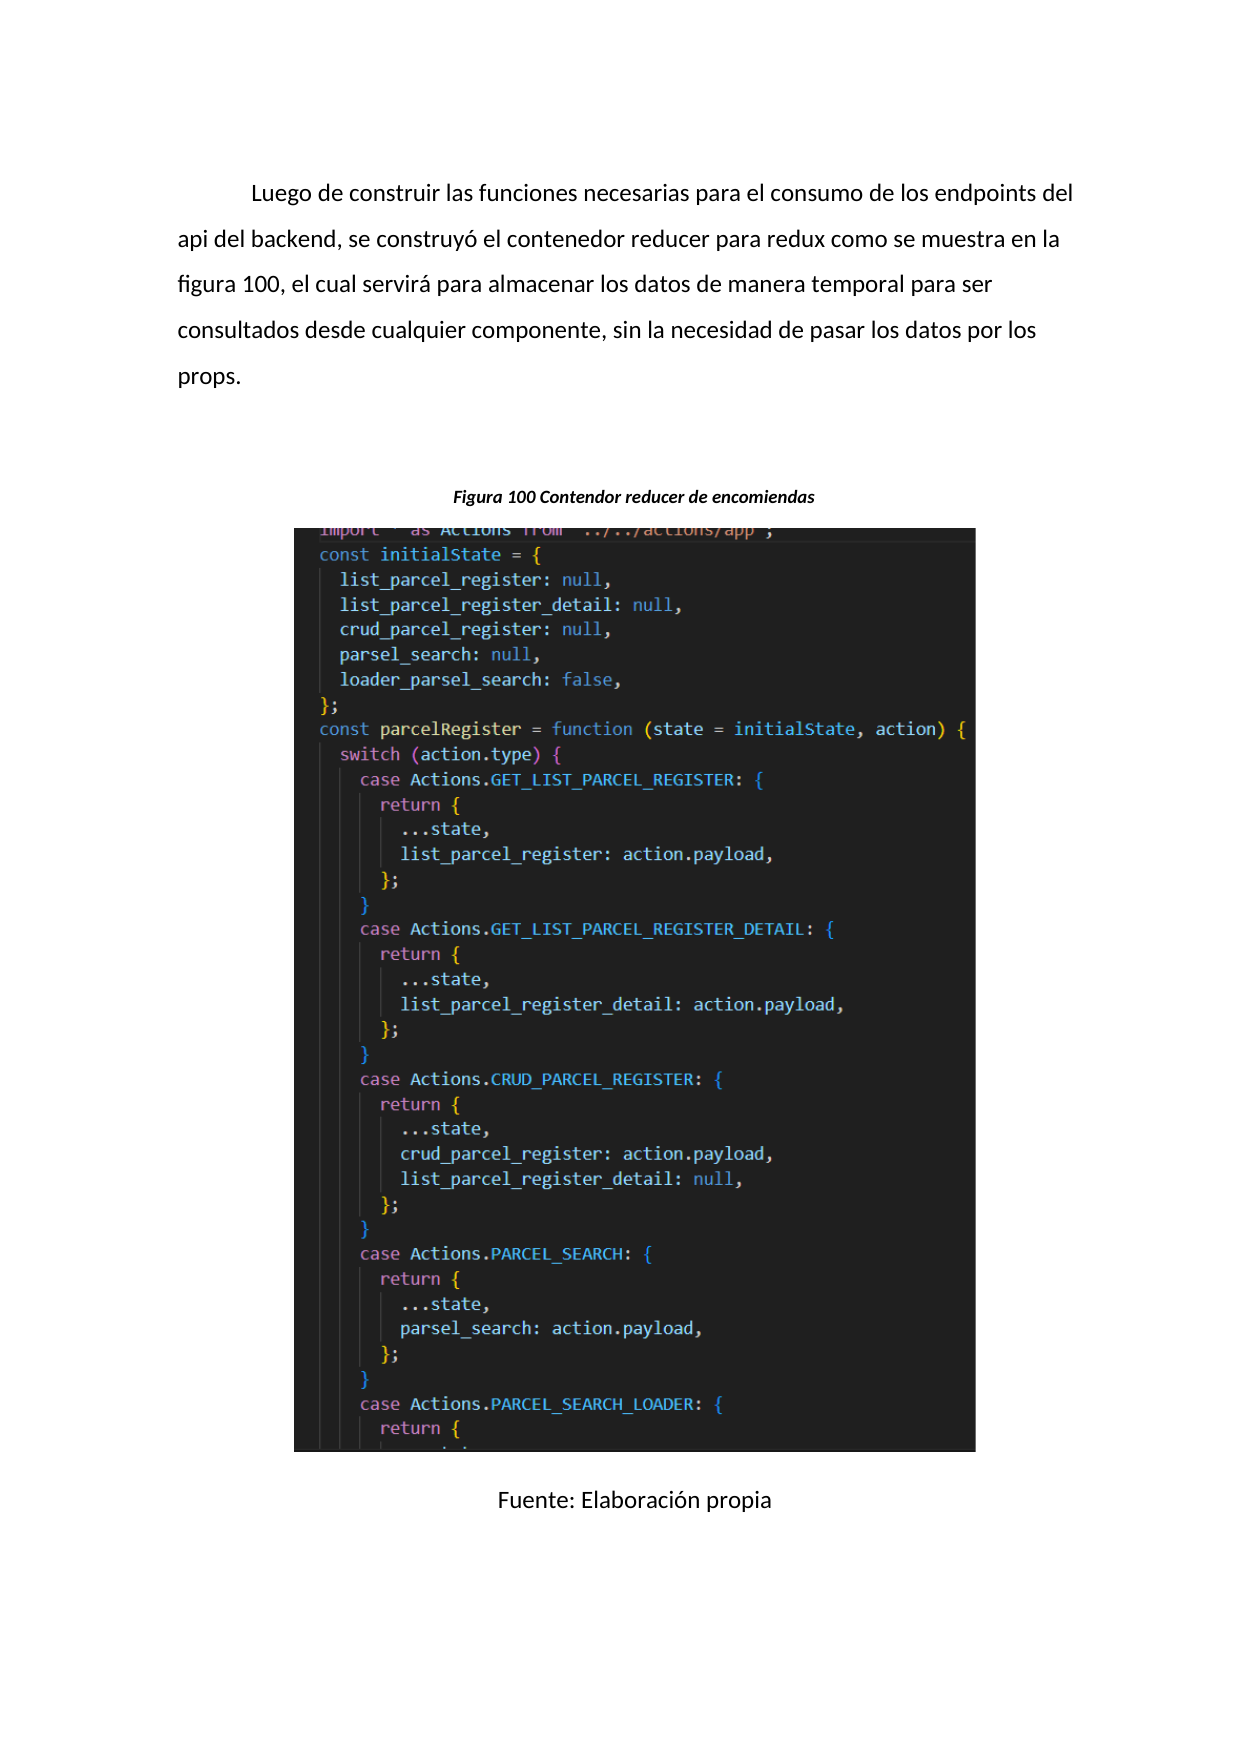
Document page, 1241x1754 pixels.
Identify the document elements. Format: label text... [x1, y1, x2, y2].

text Luego de construir las funciones necesarias para el consumo de los endpoints del api del backend, se construyó el contenedor reducer para redux como se muestra en la figura 100, el cual servirá para almacenar los datos de manera temporal para ser consultados desde cualquier componente, sin la necesidad de pasar los datos por los props. [177, 177, 1092, 391]
picture [294, 528, 976, 1452]
text Figura 100 Contendor reducer de encomiendas [177, 485, 1092, 508]
text Fuente: Elaboración propia [177, 1484, 1092, 1514]
